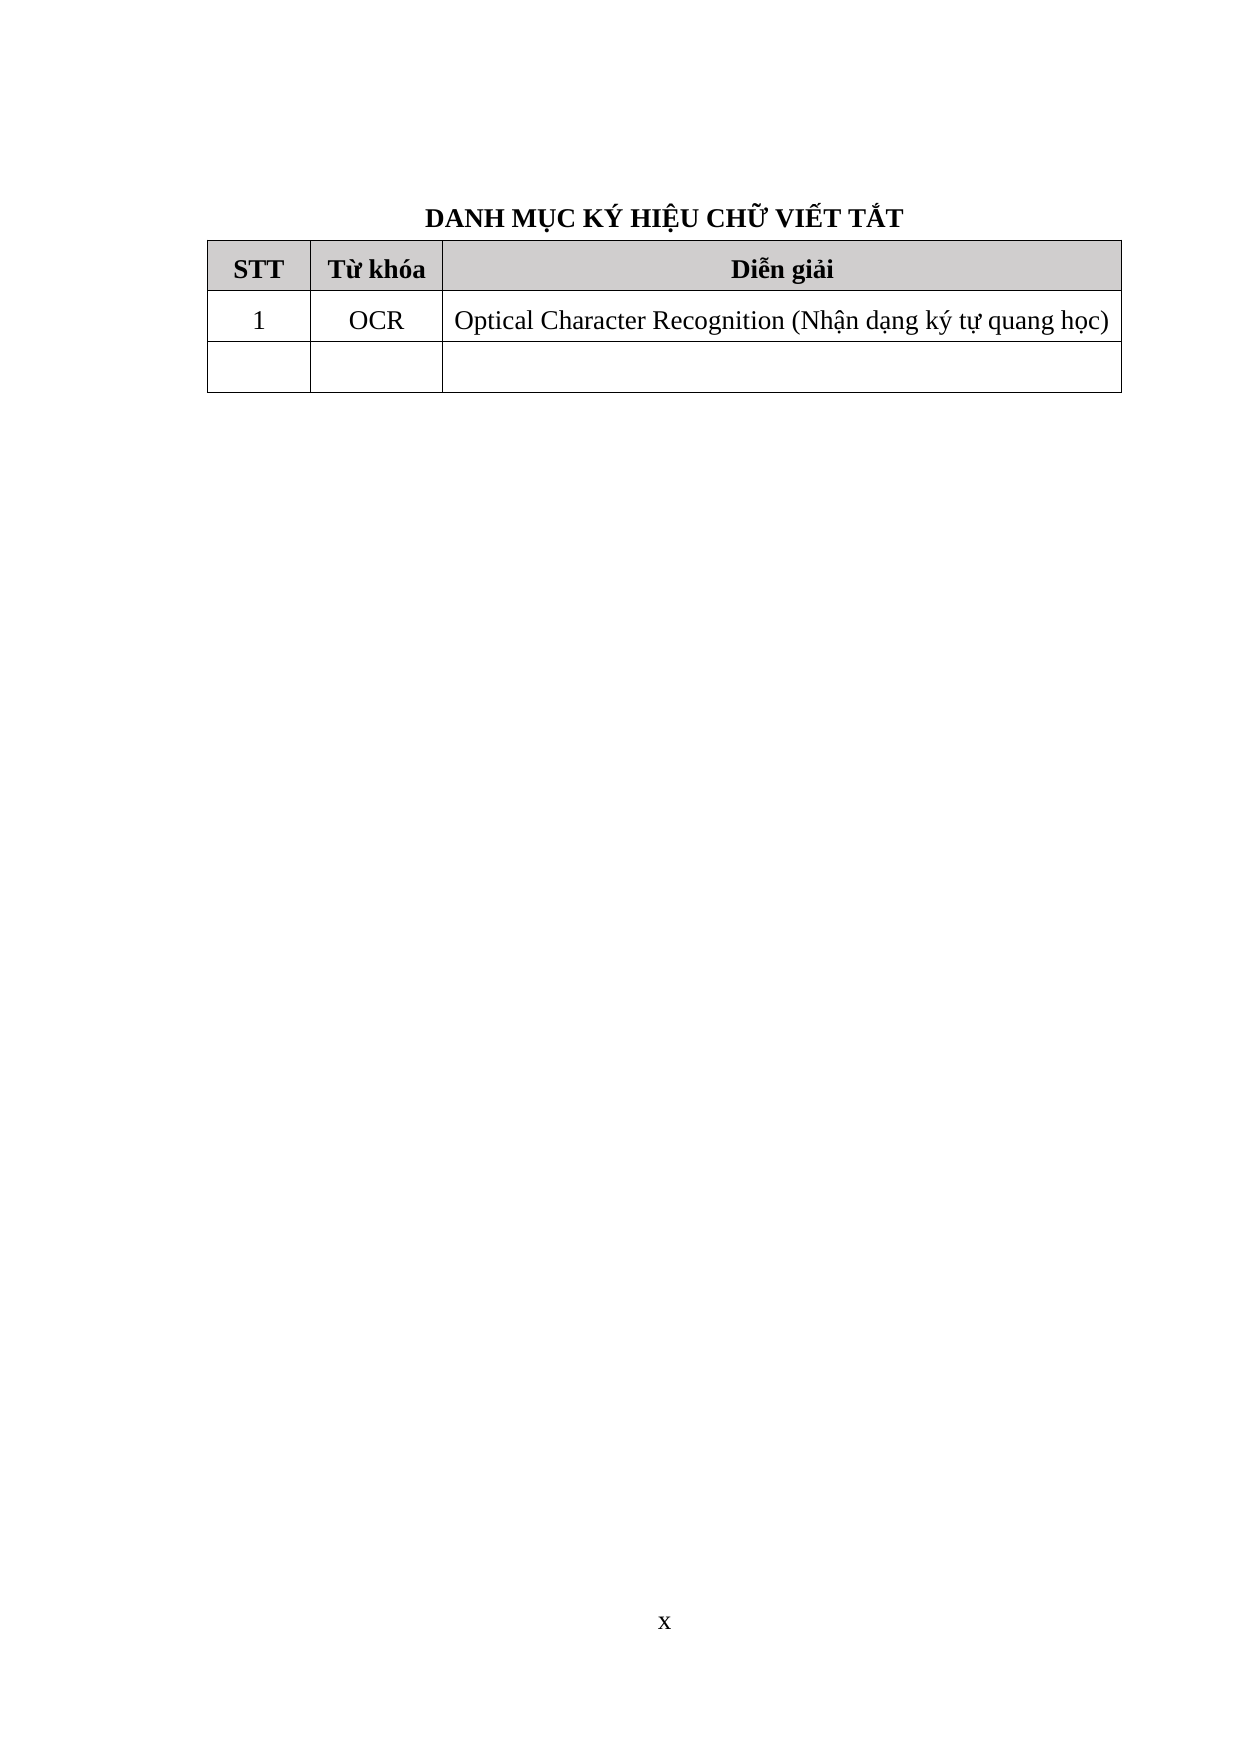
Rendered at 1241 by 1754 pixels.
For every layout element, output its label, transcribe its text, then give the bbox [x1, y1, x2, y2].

table_cell [443, 342, 1121, 392]
table_cell OCR [311, 291, 442, 341]
table_header STT [208, 241, 310, 290]
table_header Diễn giải [443, 241, 1121, 290]
table_header Từ khóa [311, 241, 442, 290]
table_cell [208, 342, 310, 392]
subtitle DANH MỤC KÝ HIỆU CHỮ VIẾT TẮT [207, 202, 1122, 233]
table_cell Optical Character Recognition (Nhận dạng ký tự quang học) [443, 291, 1121, 341]
table_cell 1 [208, 291, 310, 341]
table_cell [311, 342, 442, 392]
